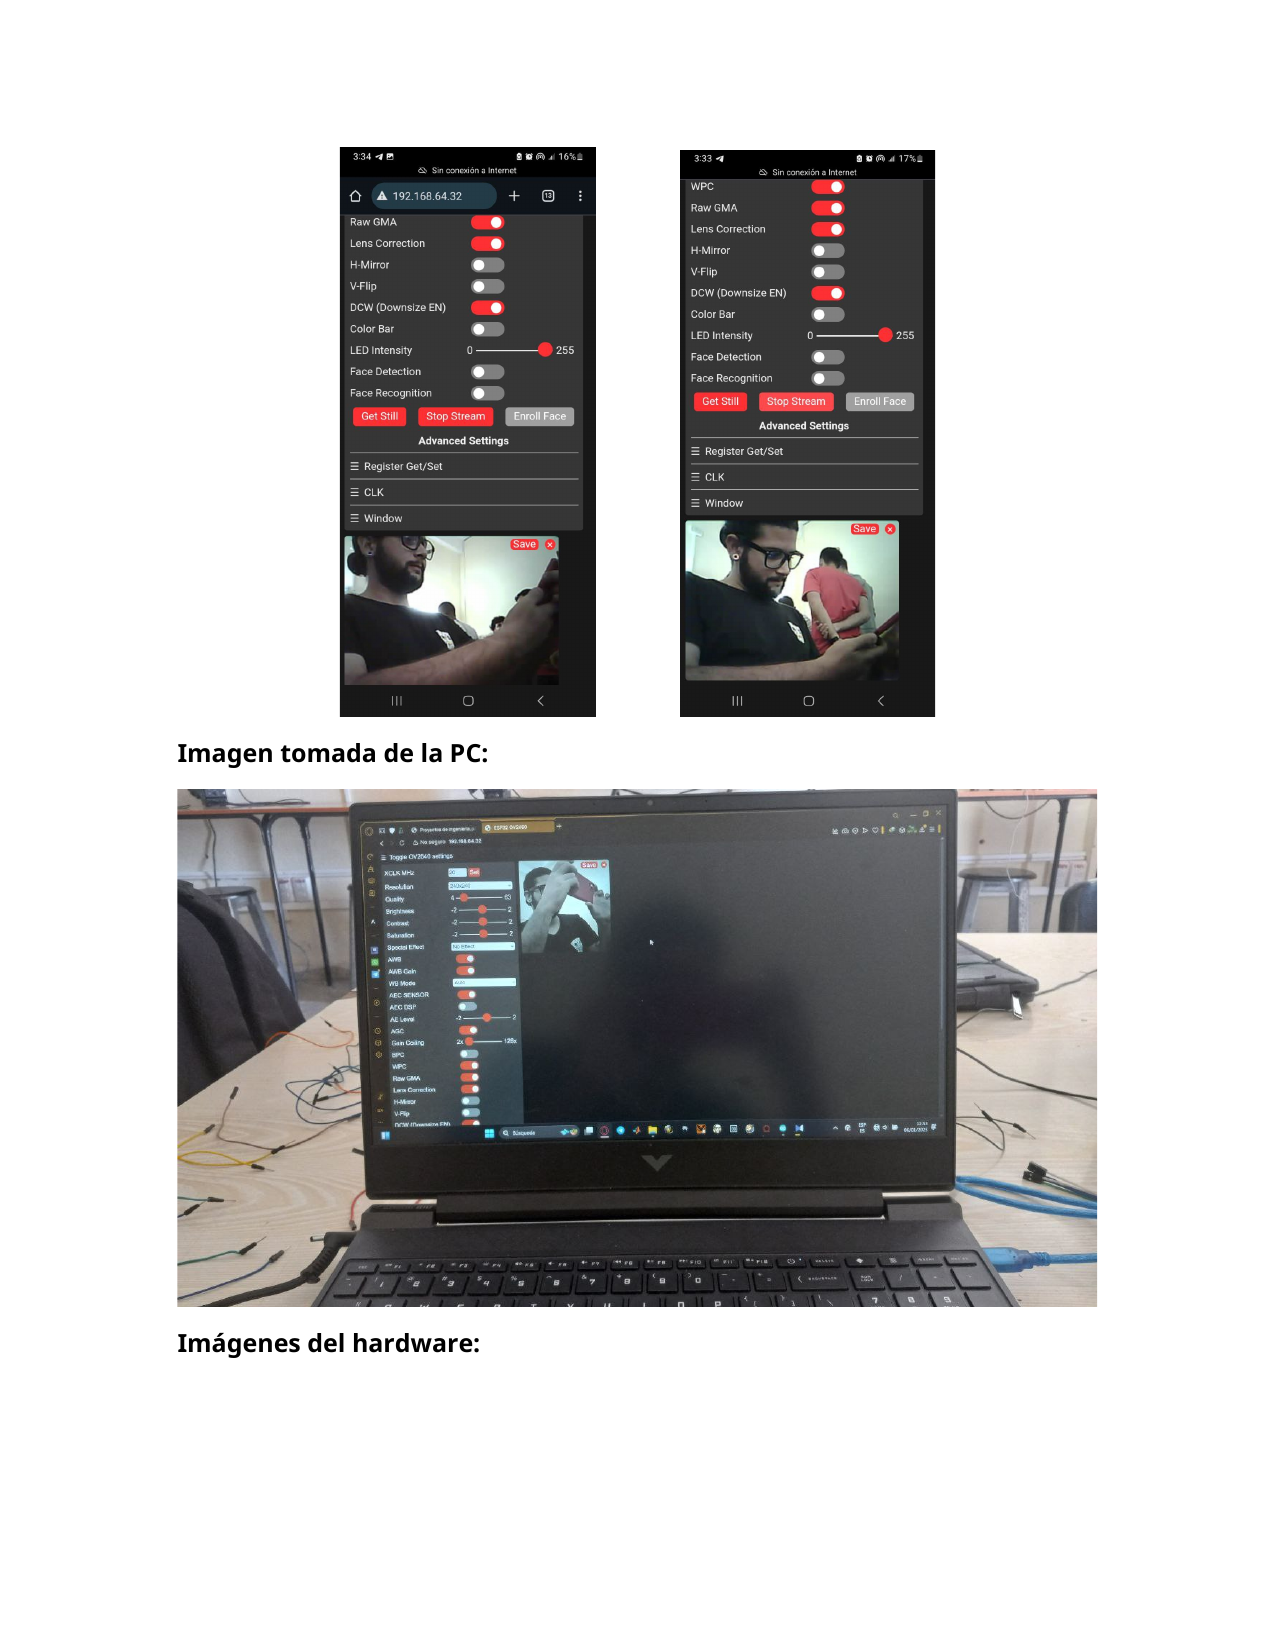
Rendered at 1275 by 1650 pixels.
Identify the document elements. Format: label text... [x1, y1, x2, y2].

text Imágenes del hardware: [177, 1326, 1098, 1360]
text Imagen tomada de la PC: [177, 736, 1098, 770]
picture [680, 150, 936, 717]
picture [339, 147, 596, 717]
picture [177, 789, 1098, 1307]
